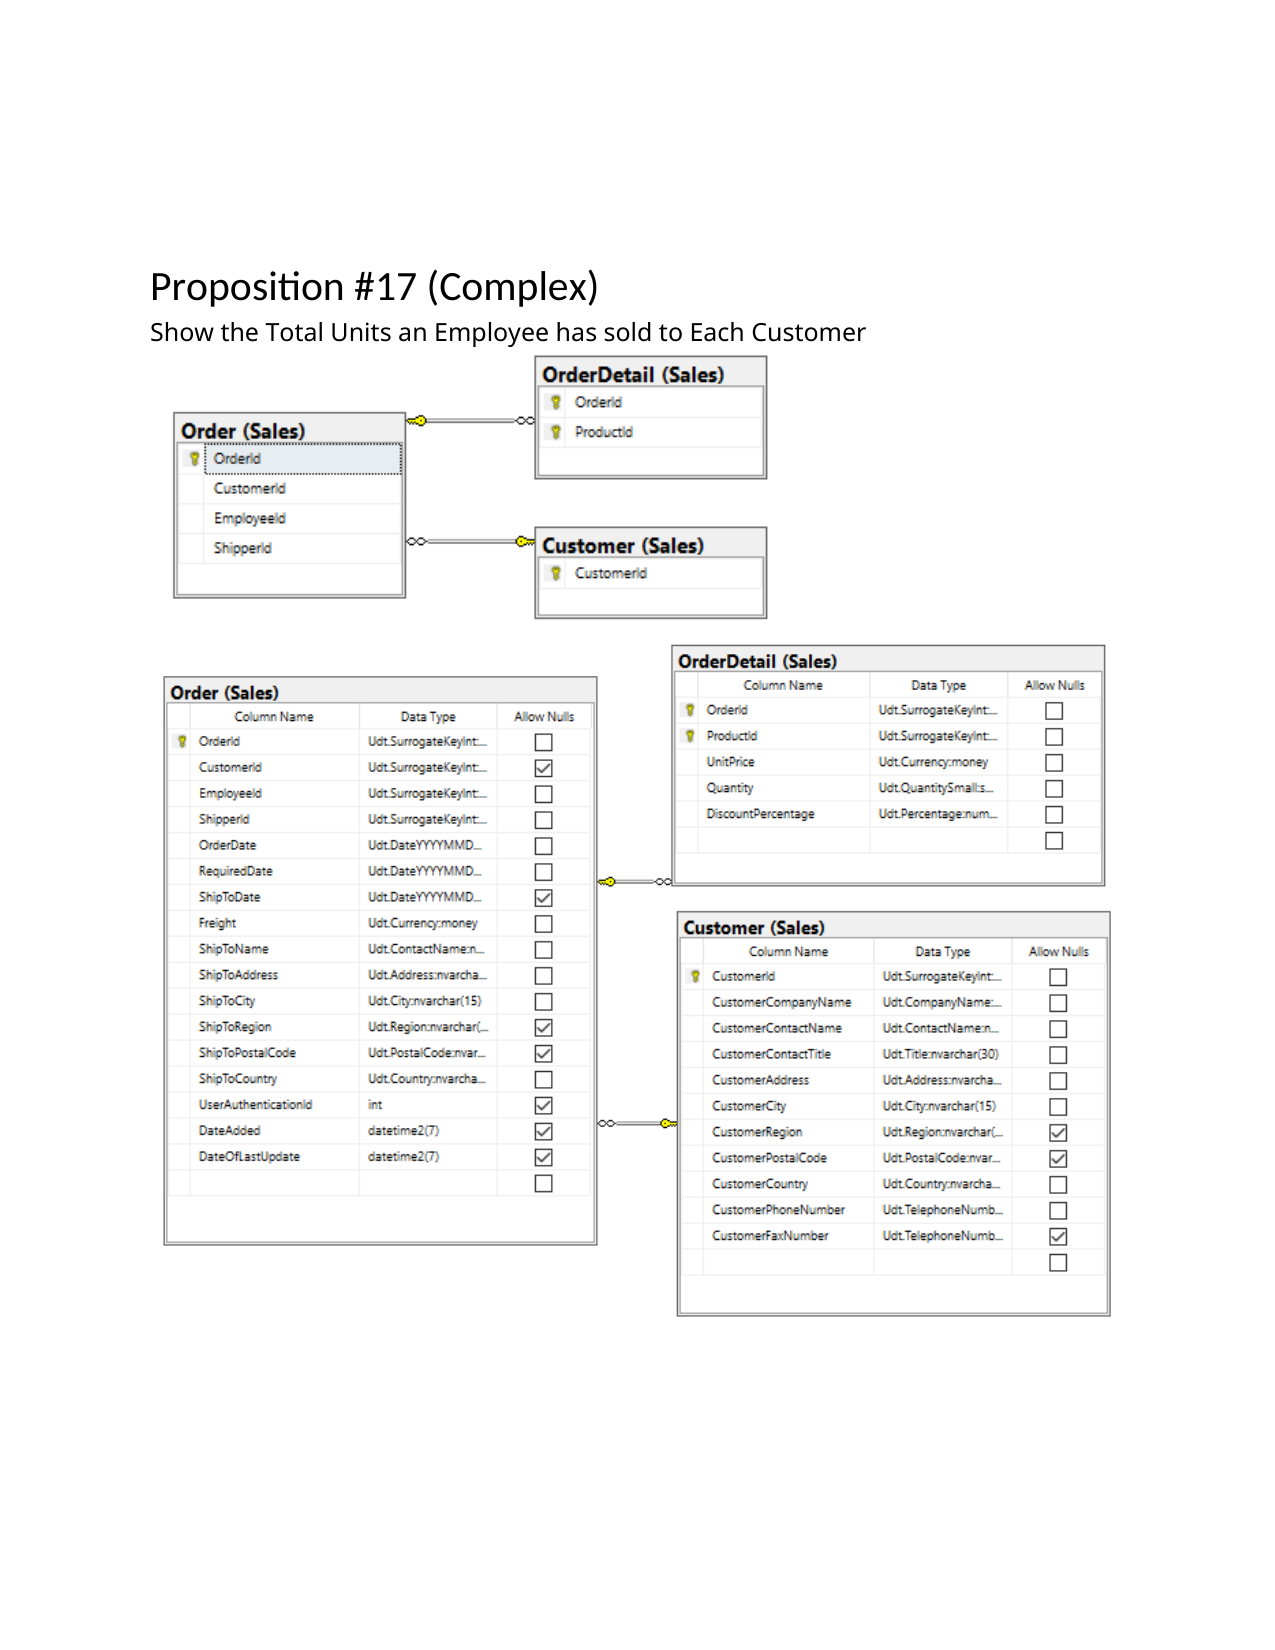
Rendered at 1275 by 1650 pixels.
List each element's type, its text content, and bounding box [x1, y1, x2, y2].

text Show the Total Units an Employee has sold to Each Customer [150, 315, 1125, 349]
text Proposition #17 (Complex) [150, 260, 1125, 311]
picture [150, 348, 1125, 1325]
